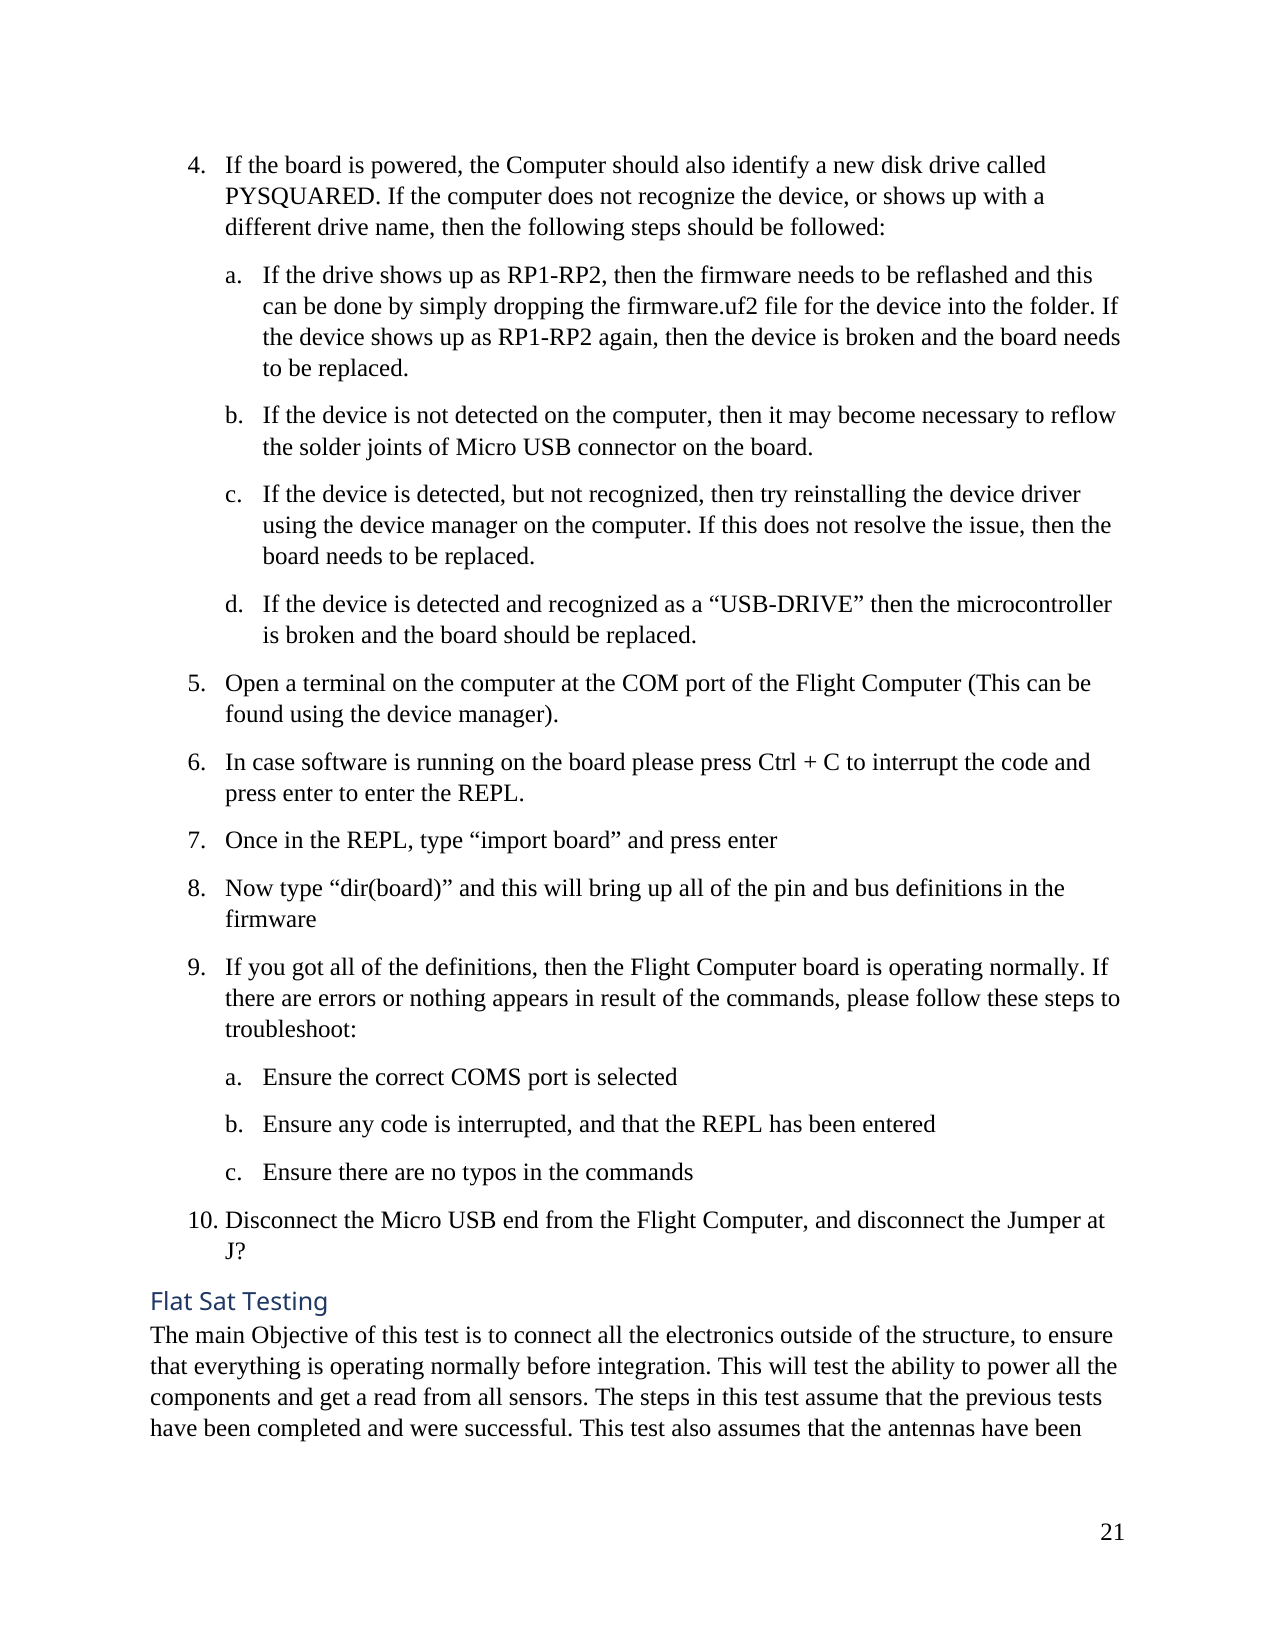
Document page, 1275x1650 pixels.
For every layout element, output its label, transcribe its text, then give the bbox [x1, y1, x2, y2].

list Ensure there are no typos in the commands [225, 1157, 1125, 1186]
list If the device is not detected on the computer, then it may become necessary to reflow the solder joints of Micro USB connector on the board. [225, 401, 1125, 460]
list If you got all of the definitions, then the Flight Computer board is operating normally. If there are errors or nothing appears in result of the commands, please follow these steps to troubleshoot: [187, 952, 1125, 1043]
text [150, 1320, 1125, 1442]
list Once in the REPL, type “import board” and press enter [187, 825, 1125, 854]
list In case software is running on the board please press Ctrl + C to interrupt the code and press enter to enter the REPL. [187, 747, 1125, 806]
list If the device is detected, but not recognized, then try reinstalling the device driver using the device manager on the computer. If this does not resolve the issue, then the board needs to be replaced. [225, 479, 1125, 570]
list If the drive shows up as RP1-RP2, then the firmware needs to be reflashed and this can be done by simply dropping the firmware.uf2 file for the device into the folder. If the device shows up as RP1-RP2 again, then the device is broken and the board needs to be replaced. [225, 260, 1125, 382]
list Ensure the correct COMS port is selected [225, 1062, 1125, 1090]
list If the device is detected and recognized as a “USB-DRIVE” then the microcontroller is broken and the board should be replaced. [225, 589, 1125, 649]
list If the board is powered, the Computer should also identify a new disk drive called PYSQUARED. If the computer does not recognize the device, or shows up with a different drive name, then the following steps should be followed: [187, 150, 1125, 241]
list Disconnect the Micro USB end from the Flight Computer, and disconnect the Jumper at J? [187, 1205, 1125, 1264]
list Ensure any code is interrupted, and that the REPL has been entered [225, 1109, 1125, 1138]
list Now type “dir(board)” and this will bring up all of the pin and bus definitions in the firmware [187, 873, 1125, 933]
list Open a terminal on the computer at the COM port of the Flight Computer (This can be found using the device manager). [187, 668, 1125, 728]
subtitle Flat Sat Testing [150, 1283, 1125, 1318]
